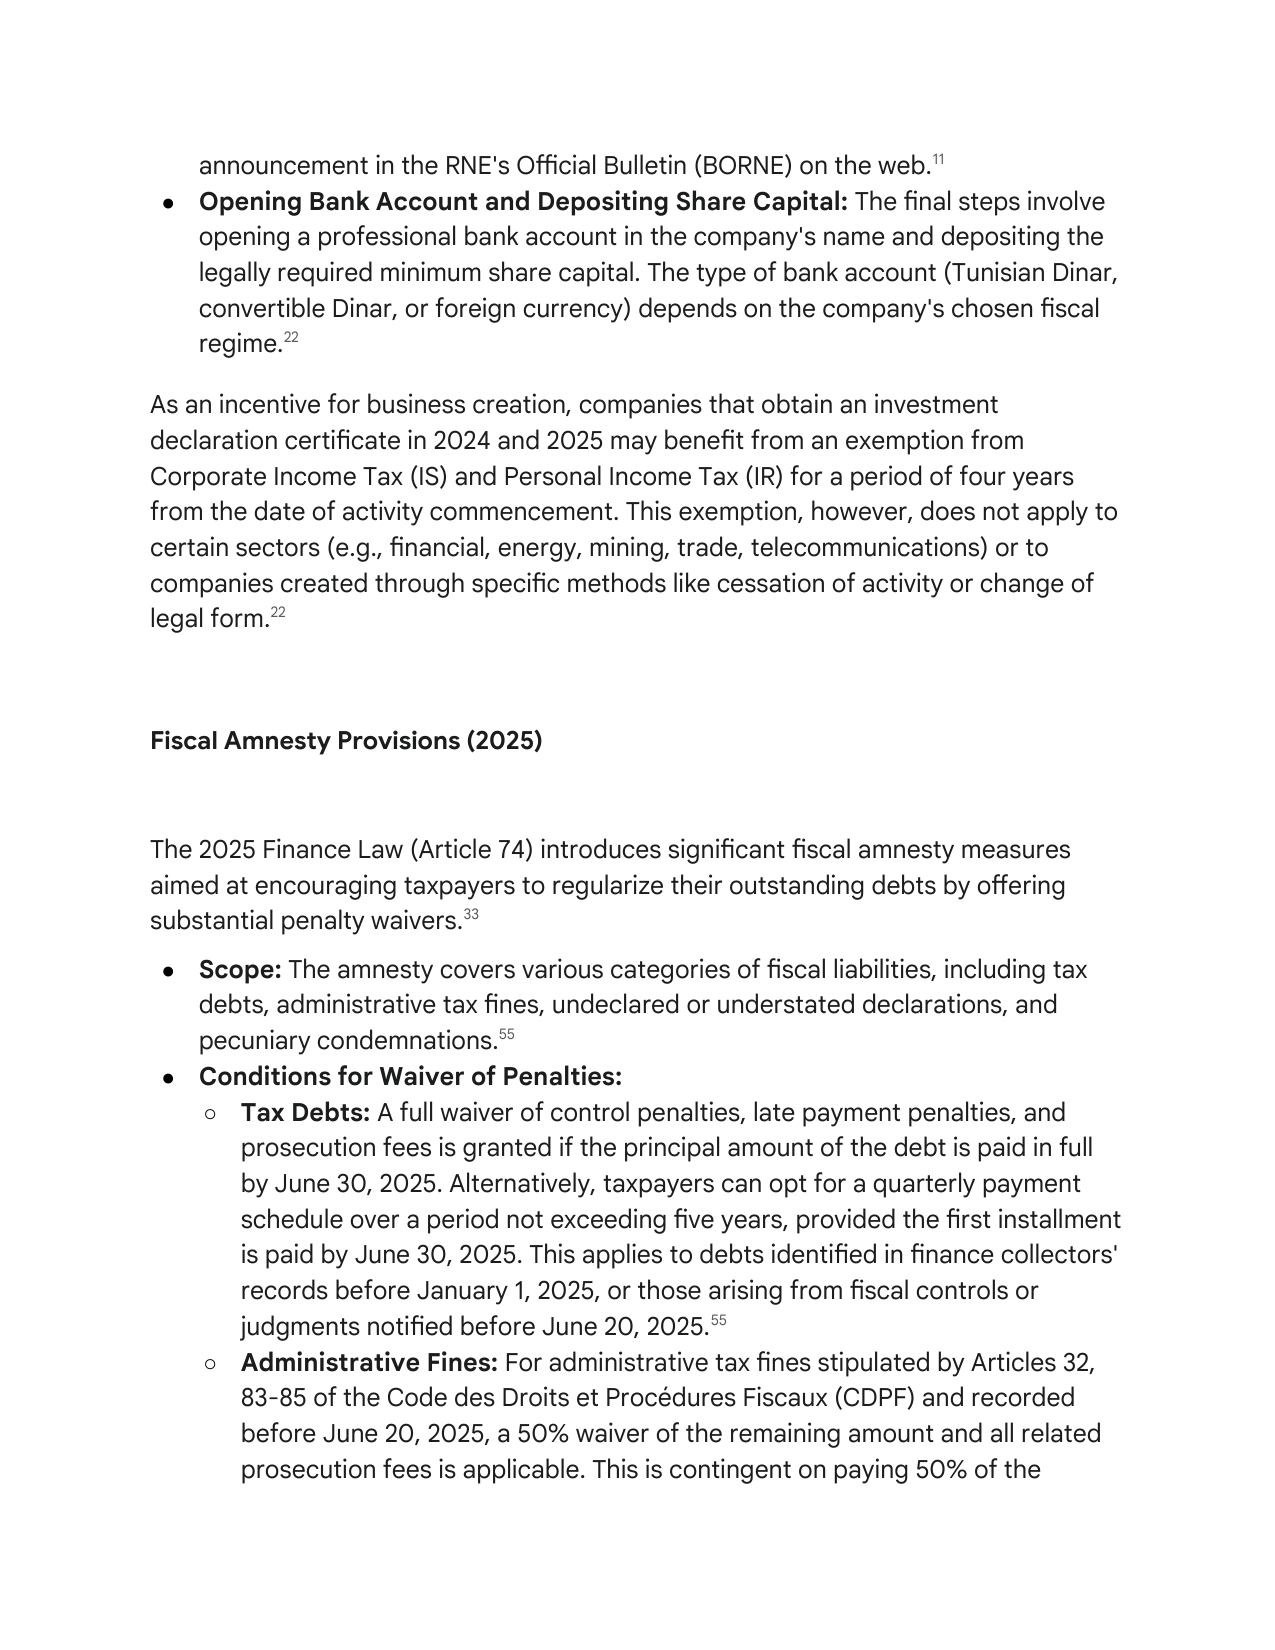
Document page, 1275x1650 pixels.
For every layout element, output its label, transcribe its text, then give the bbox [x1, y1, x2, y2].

subtitle Fiscal Amnesty Provisions (2025) [150, 725, 1125, 757]
list Tax Debts: A full waiver of control penalties, late payment penalties, and prosecution fees is granted if the principal amount of the debt is paid in full by June 30, 2025. Alternatively, taxpayers can opt for a quarterly payment schedule over a period not exceeding five years, provided the first installment is paid by June 30, 2025. This applies to debts identified in finance collectors' records before January 1, 2025, or those arising from fiscal controls or judgments notified before June 20, 2025.55 [203, 1097, 1125, 1342]
text As an incentive for business creation, companies that obtain an investment declaration certificate in 2024 and 2025 may benefit from an exemption from Corporate Income Tax (IS) and Personal Income Tax (IR) for a period of four years from the date of activity commencement. This exemption, however, does not apply to certain sectors (e.g., financial, energy, mining, trade, telecommunications) or to companies created through specific methods like cessation of activity or change of legal form.22 [150, 389, 1125, 635]
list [203, 1347, 1125, 1485]
list Conditions for Waiver of Penalties: [161, 1061, 1125, 1092]
text The 2025 Finance Law (Article 74) introduces significant fiscal amnesty measures aimed at encouraging taxpayers to regularize their outstanding debts by offering substantial penalty waivers.33 [150, 834, 1125, 937]
list Scope: The amnesty covers various categories of fiscal liabilities, including tax debts, administrative tax fines, undeclared or understated declarations, and pecuniary condemnations.55 [161, 954, 1125, 1057]
list Opening Bank Account and Depositing Share Capital: The final steps involve opening a professional bank account in the company's name and depositing the legally required minimum share capital. The type of bank account (Tunisian Dinar, convertible Dinar, or foreign currency) depends on the company's chosen fiscal regime.22 [161, 186, 1125, 360]
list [161, 150, 1125, 181]
